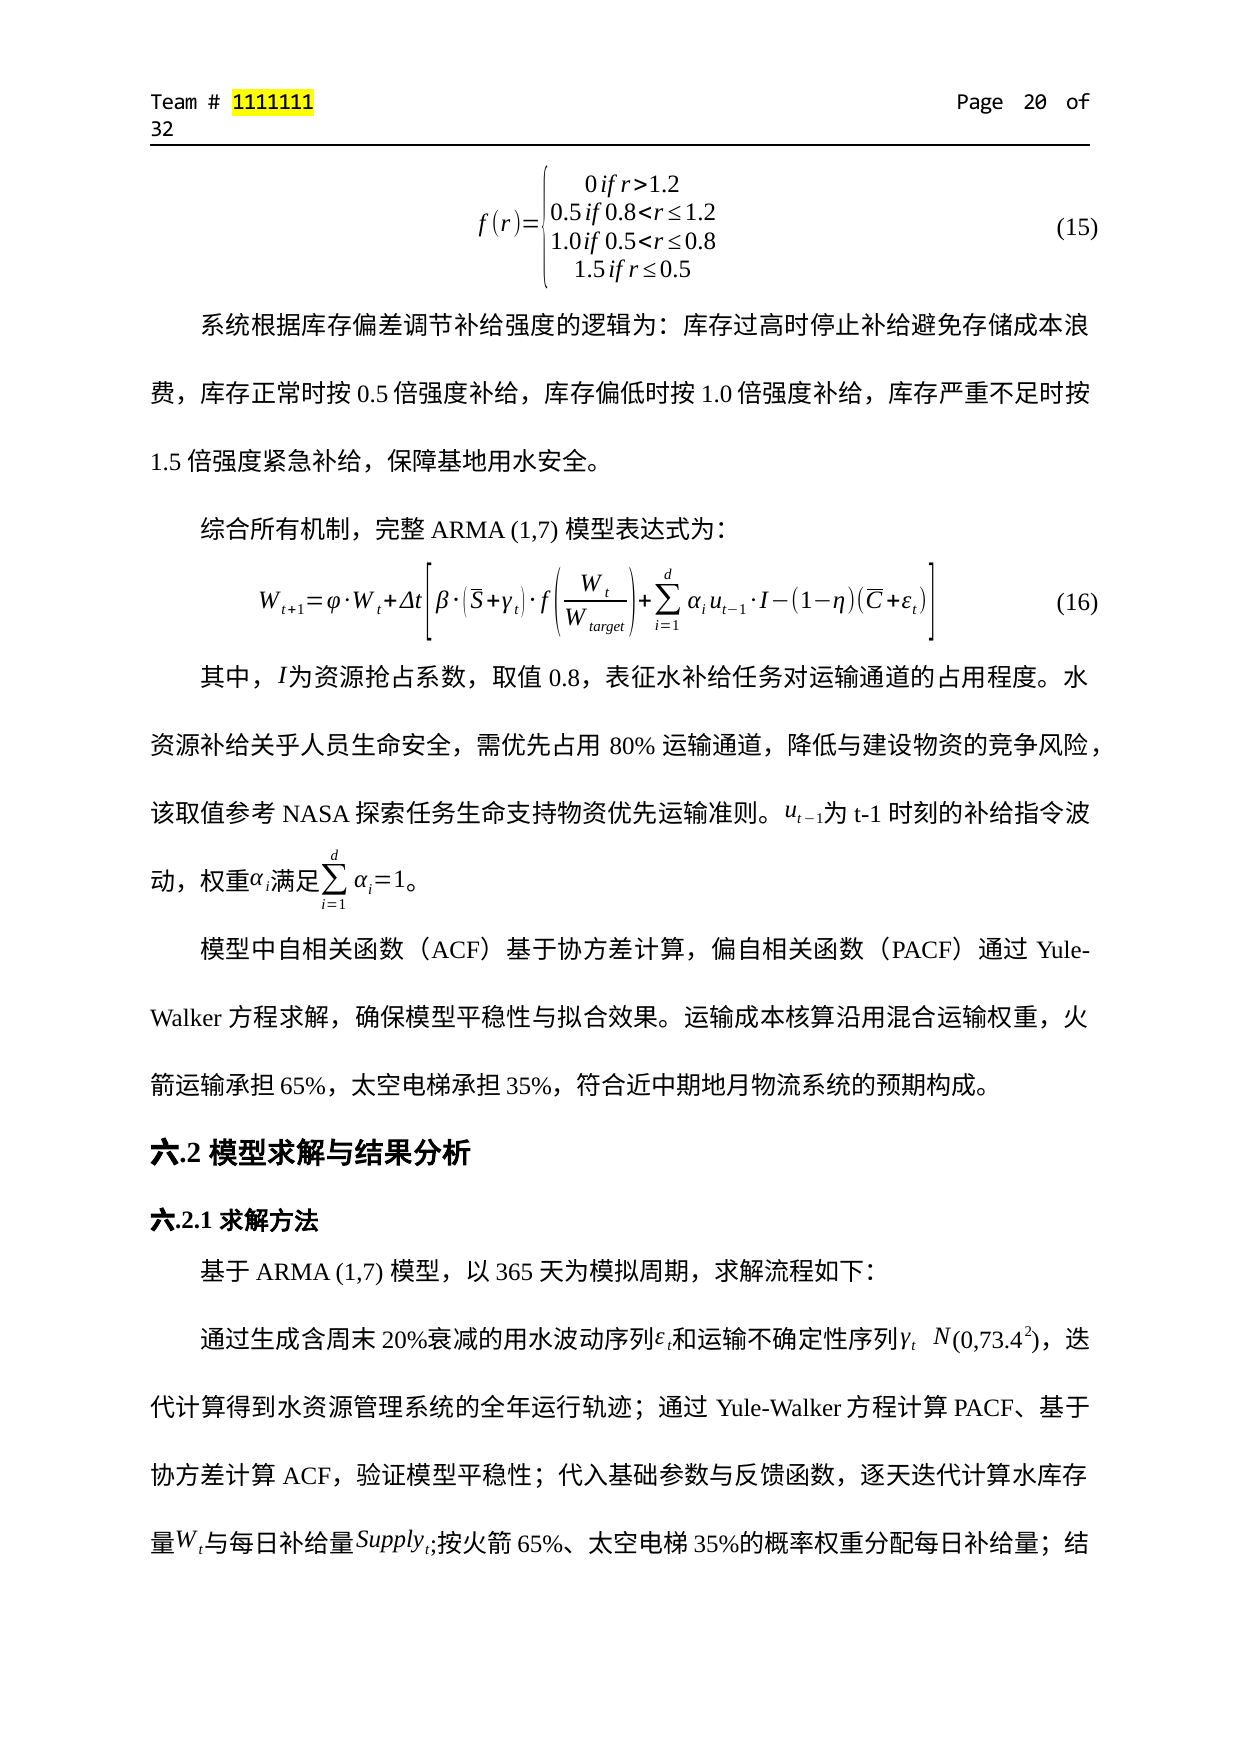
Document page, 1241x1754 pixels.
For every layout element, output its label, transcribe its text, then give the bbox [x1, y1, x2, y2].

subtitle 求解方法 [150, 1202, 1090, 1236]
table_header [150, 164, 1044, 289]
text 其中，为资源抢占系数，取值0.8，表征水补给任务对运输通道的占用程度。水资源补给关乎人员生命安全，需优先占用 80% 运输通道，降低与建设物资的竞争风险，该取值参考 NASA 探索任务生命支持物资优先运输准则。为 t-1 时刻的补给指令波动，权重满足。 [150, 642, 1090, 913]
table_header () [1044, 561, 1111, 642]
subtitle 模型求解与结果分析 [150, 1117, 1090, 1185]
text 系统根据库存偏差调节补给强度的逻辑为：库存过高时停止补给避免存储成本浪费，库存正常时按0.5倍强度补给，库存偏低时按1.0倍强度补给，库存严重不足时按1.5 倍强度紧急补给，保障基地用水安全。 [150, 289, 1090, 493]
table_header () [1044, 164, 1111, 289]
table_header [150, 561, 1044, 642]
text 基于 ARMA (1,7) 模型，以 365 天为模拟周期，求解流程如下： [150, 1236, 1090, 1304]
text 综合所有机制，完整 ARMA (1,7) 模型表达式为： [150, 493, 1090, 561]
text 模型中自相关函数（ACF）基于协方差计算，偏自相关函数（PACF）通过 Yule-Walker 方程求解，确保模型平稳性与拟合效果。运输成本核算沿用混合运输权重，火箭运输承担65%，太空电梯承担35%，符合近中期地月物流系统的预期构成。 [150, 913, 1090, 1117]
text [150, 1304, 1090, 1576]
